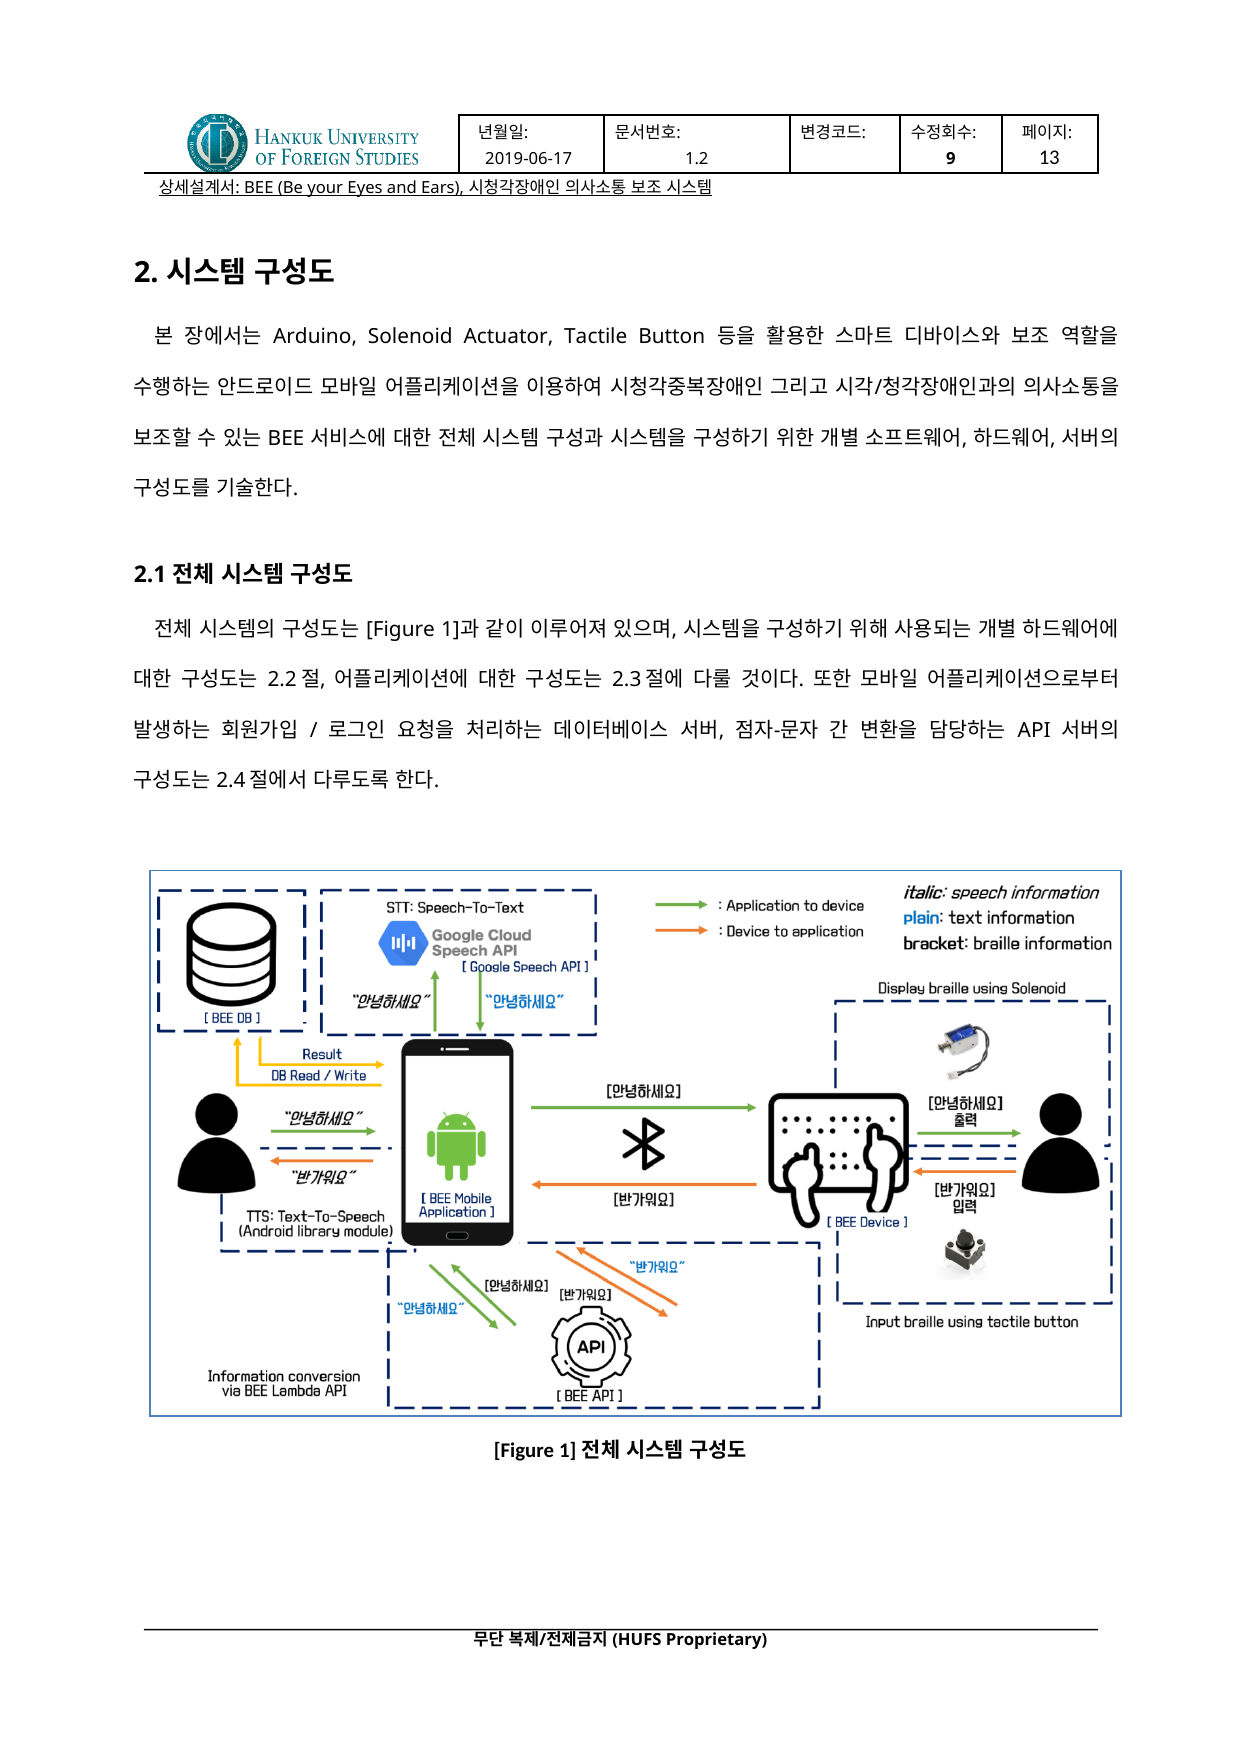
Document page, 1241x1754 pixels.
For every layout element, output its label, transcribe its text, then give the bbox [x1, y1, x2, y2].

text 전체 시스템의 구성도는 [Figure 1]과 같이 이루어져 있으며, 시스템을 구성하기 위해 사용되는 개별 하드웨어에 대한 구성도는 2.2절, 어플리케이션에 대한 구성도는 2.3절에 다룰 것이다. 또한 모바일 어플리케이션으로부터 발생하는 회원가입 / 로그인 요청을 처리하는 데이터베이스 서버, 점자-문자 간 변환을 담당하는 API 서버의 구성도는 2.4절에서 다루도록 한다. [133, 596, 1119, 798]
title 2. 시스템 구성도 [133, 249, 1107, 291]
picture [151, 871, 1119, 1415]
picture [187, 114, 419, 172]
text 본 장에서는 Arduino, Solenoid Actuator, Tactile Button 등을 활용한 스마트 디바이스와 보조 역할을 수행하는 안드로이드 모바일 어플리케이션을 이용하여 시청각중복장애인 그리고 시각/청각장애인과의 의사소통을 보조할 수 있는 BEE 서비스에 대한 전체 시스템 구성과 시스템을 구성하기 위한 개별 소프트웨어, 하드웨어, 서버의 구성도를 기술한다. [133, 303, 1119, 506]
subtitle 2.1 전체 시스템 구성도 [133, 556, 1107, 589]
